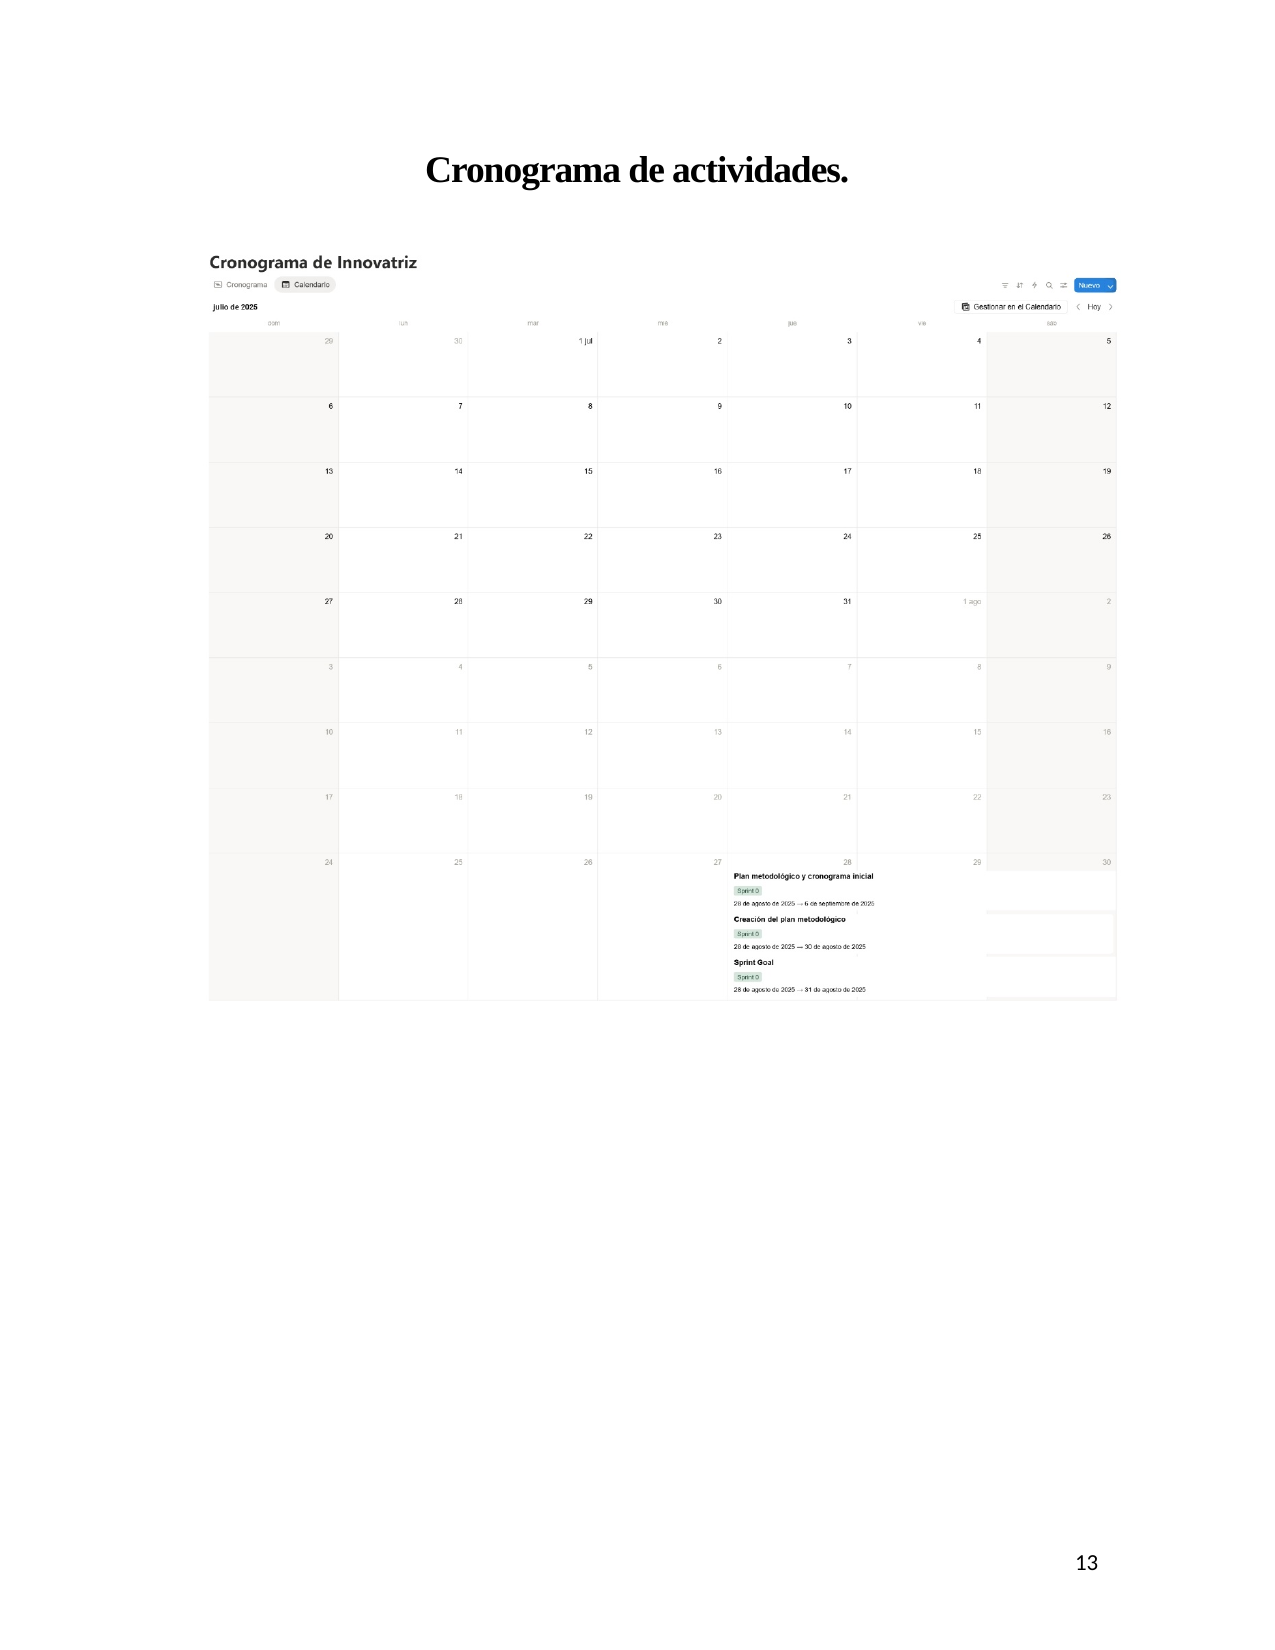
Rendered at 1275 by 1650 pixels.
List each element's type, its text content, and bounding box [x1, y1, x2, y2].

title Cronograma de actividades. [177, 148, 1098, 191]
picture [177, 233, 1156, 1031]
